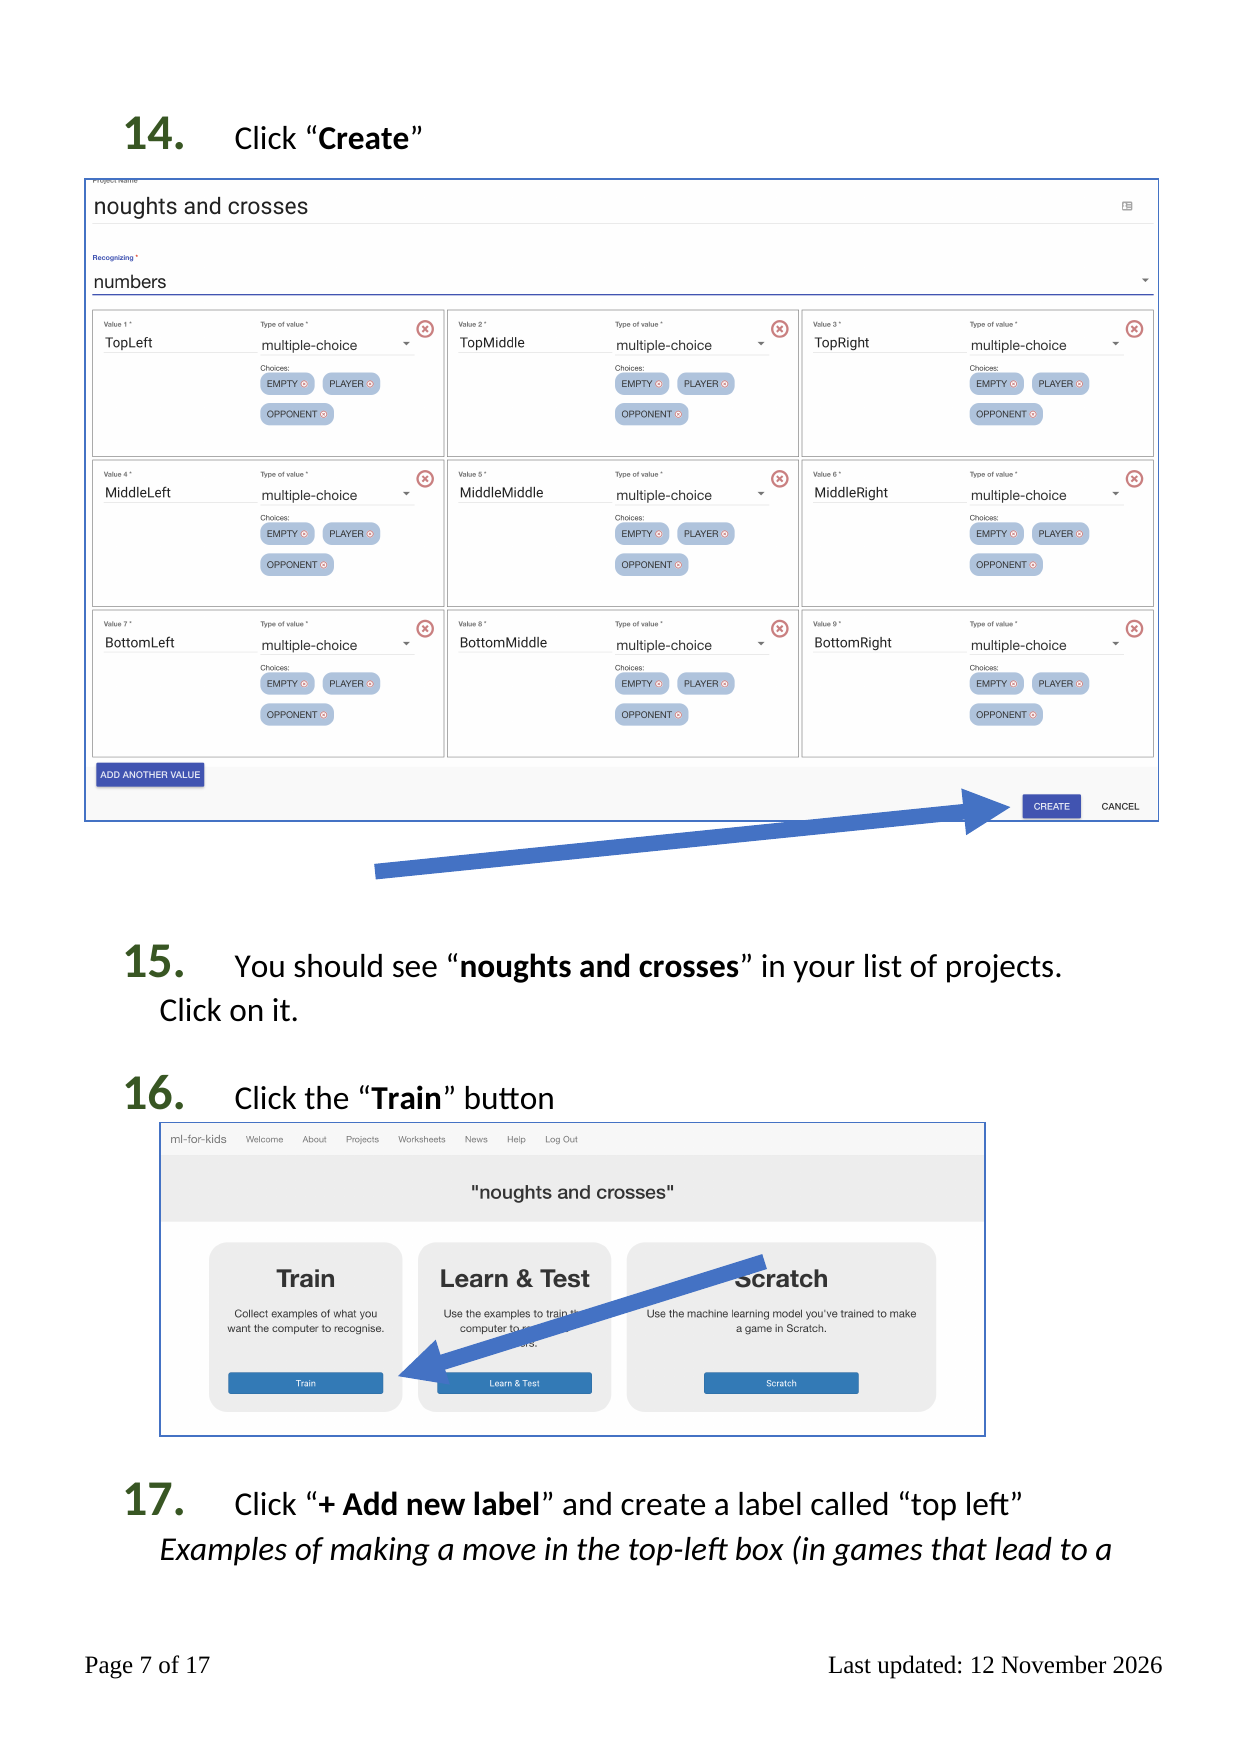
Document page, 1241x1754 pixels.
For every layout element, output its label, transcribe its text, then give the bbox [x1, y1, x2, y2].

picture [86, 180, 1158, 820]
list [122, 1467, 1163, 1569]
list Click “Create” [122, 101, 1163, 162]
picture [161, 1123, 984, 1435]
list You should see “noughts and crosses” in your list of projects. Click on it. [122, 928, 1163, 1061]
